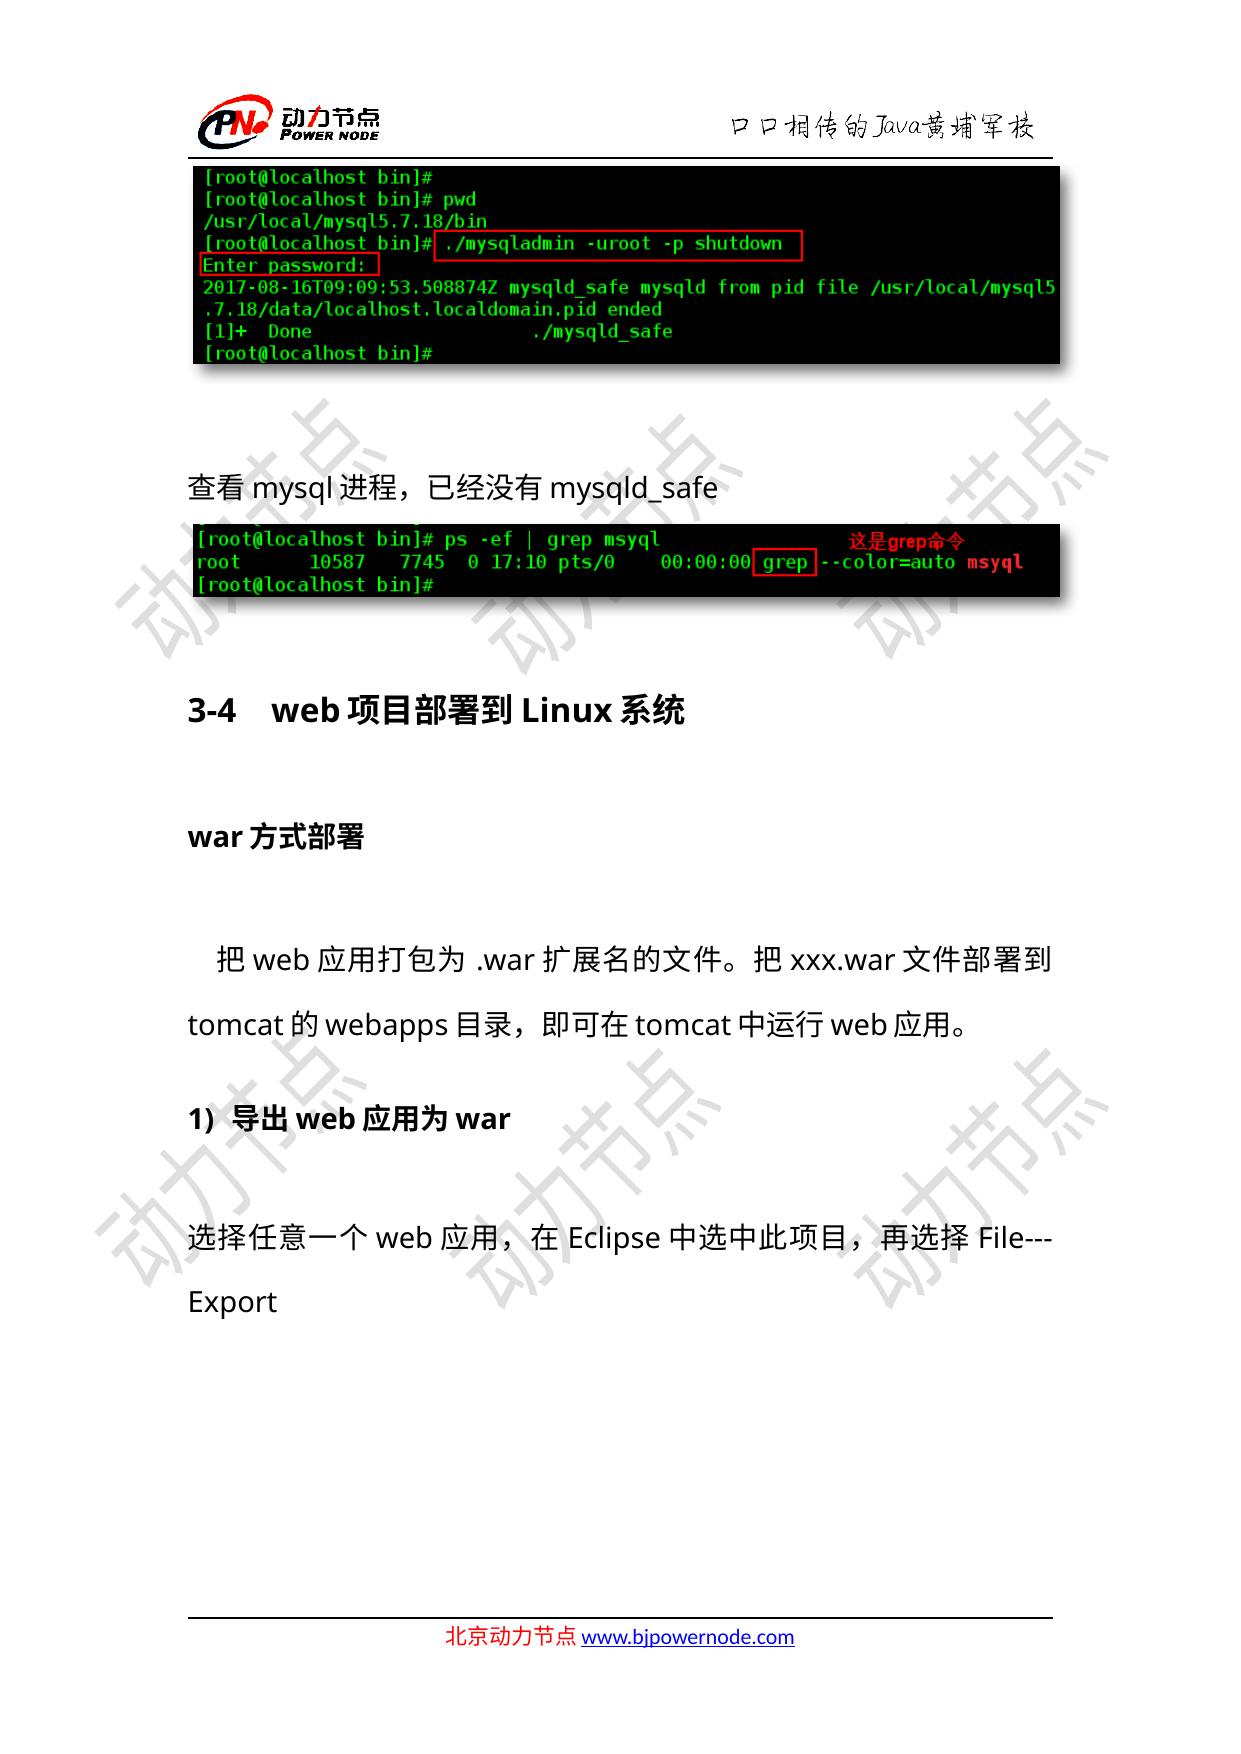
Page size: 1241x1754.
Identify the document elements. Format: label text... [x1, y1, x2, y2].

picture [193, 166, 1060, 364]
subtitle war方式部署 [187, 802, 1053, 867]
picture [193, 524, 1060, 597]
subtitle 导出web应用为war [187, 1085, 1053, 1150]
picture [187, 88, 1053, 155]
text 选择任意一个web应用，在Eclipse中选中此项目，再选择File---Export [187, 1203, 1053, 1333]
text 把web应用打包为 .war扩展名的文件。把xxx.war文件部署到tomcat的webapps目录，即可在tomcat中运行web应用。 [187, 926, 1053, 1056]
text 查看mysql进程，已经没有mysqld_safe [187, 453, 1053, 518]
subtitle web项目部署到Linux系统 [187, 675, 1053, 740]
